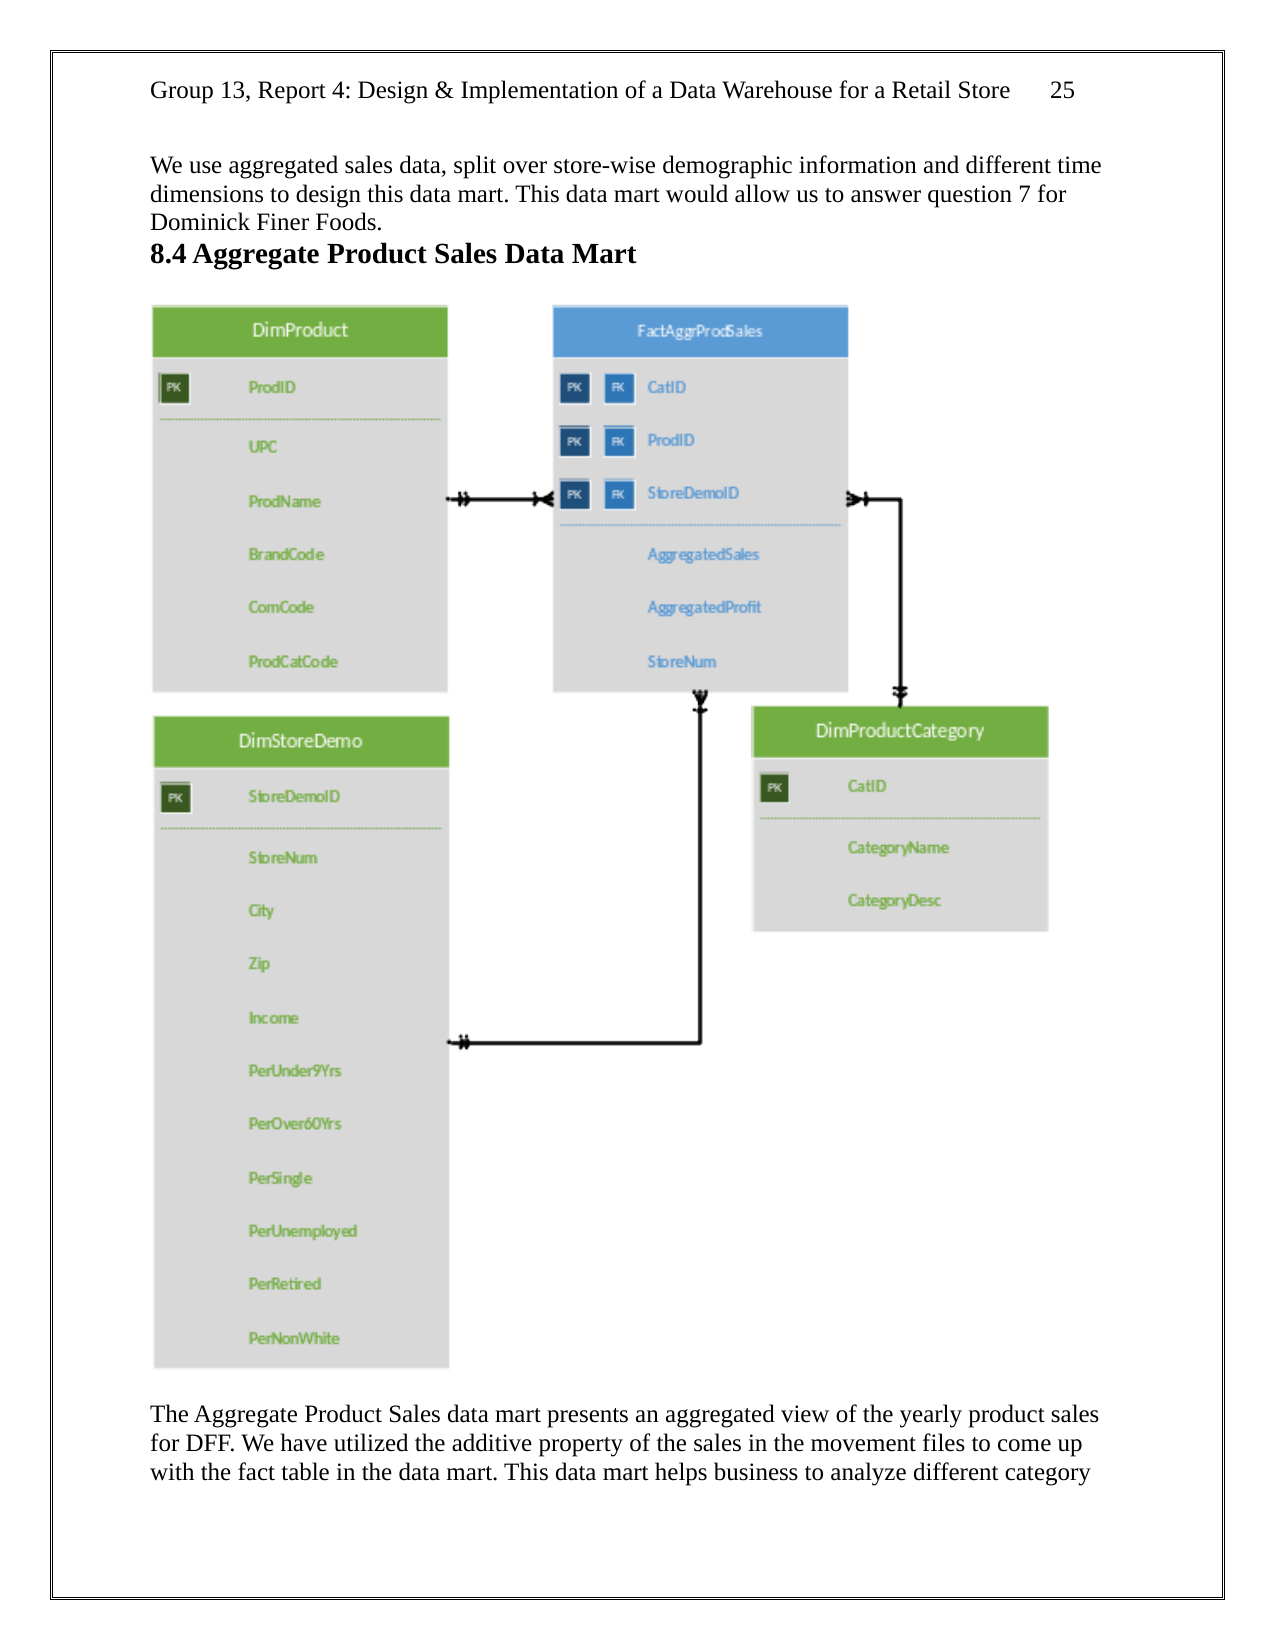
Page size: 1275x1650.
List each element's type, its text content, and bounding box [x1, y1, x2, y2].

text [150, 1399, 1125, 1485]
subtitle 8.4 Aggregate Product Sales Data Mart [150, 236, 1125, 270]
text We use aggregated sales data, split over store-wise demographic information and different time dimensions to design this data mart. This data mart would allow us to answer question 7 for Dominick Finer Foods. [150, 150, 1125, 236]
